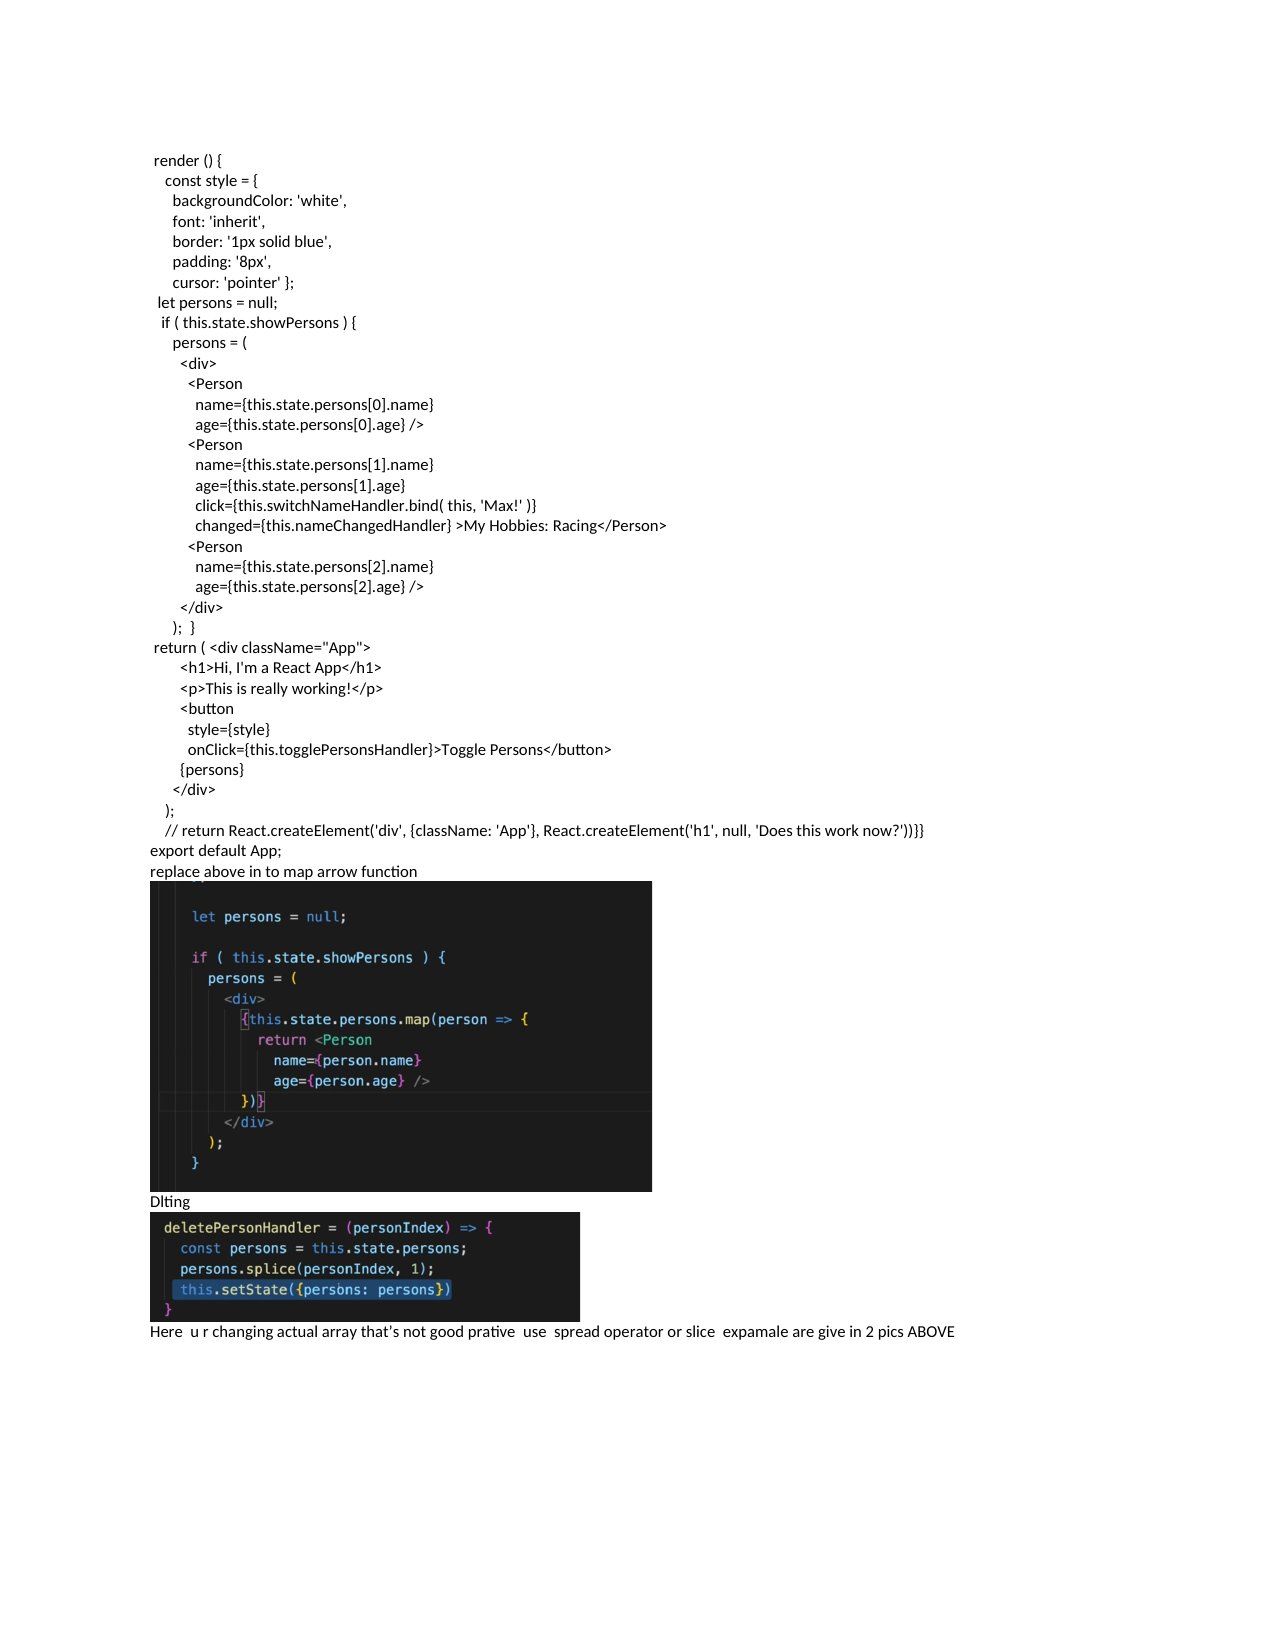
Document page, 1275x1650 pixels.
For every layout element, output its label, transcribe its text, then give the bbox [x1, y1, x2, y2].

text style={style} [150, 719, 1125, 739]
text Here u r changing actual array that’s not good prative use spread operator or slice expamale are give in 2 pics ABOVE [150, 1321, 1125, 1342]
text <Person [150, 434, 1125, 455]
text changed={this.nameChangedHandler} >My Hobbies: Racing</Person> [150, 516, 1125, 536]
text replace above in to map arrow function [150, 861, 1125, 881]
text </div> [150, 780, 1125, 800]
text <Person [150, 536, 1125, 556]
text click={this.switchNameHandler.bind( this, 'Max!' )} [150, 495, 1125, 516]
text ); } [150, 617, 1125, 637]
text age={this.state.persons[1].age} [150, 475, 1125, 495]
text name={this.state.persons[0].name} [150, 394, 1125, 414]
text persons = ( [150, 333, 1125, 353]
text if ( this.state.showPersons ) { [150, 312, 1125, 333]
text onClick={this.togglePersonsHandler}>Toggle Persons</button> [150, 739, 1125, 759]
text render () { [150, 150, 1125, 170]
text <p>This is really working!</p> [150, 678, 1125, 698]
text <h1>Hi, I'm a React App</h1> [150, 658, 1125, 678]
text <Person [150, 373, 1125, 394]
text {persons} [150, 759, 1125, 780]
text age={this.state.persons[2].age} /> [150, 577, 1125, 597]
text age={this.state.persons[0].age} /> [150, 414, 1125, 434]
text backgroundColor: 'white', [150, 191, 1125, 211]
text padding: '8px', [150, 252, 1125, 272]
text <div> [150, 353, 1125, 373]
text export default App; [150, 841, 1125, 861]
text border: '1px solid blue', [150, 231, 1125, 252]
text </div> [150, 597, 1125, 617]
text name={this.state.persons[1].name} [150, 455, 1125, 475]
text const style = { [150, 170, 1125, 191]
text font: 'inherit', [150, 211, 1125, 231]
text return ( <div className="App"> [150, 637, 1125, 658]
text cursor: 'pointer' }; [150, 272, 1125, 292]
text Dlting [150, 1192, 1125, 1212]
text <button [150, 698, 1125, 719]
text ); [150, 800, 1125, 820]
text let persons = null; [150, 292, 1125, 312]
text name={this.state.persons[2].name} [150, 556, 1125, 577]
text // return React.createElement('div', {className: 'App'}, React.createElement('h1', null, 'Does this work now?'))}} [150, 820, 1125, 841]
picture [150, 1212, 581, 1322]
picture [150, 881, 653, 1192]
